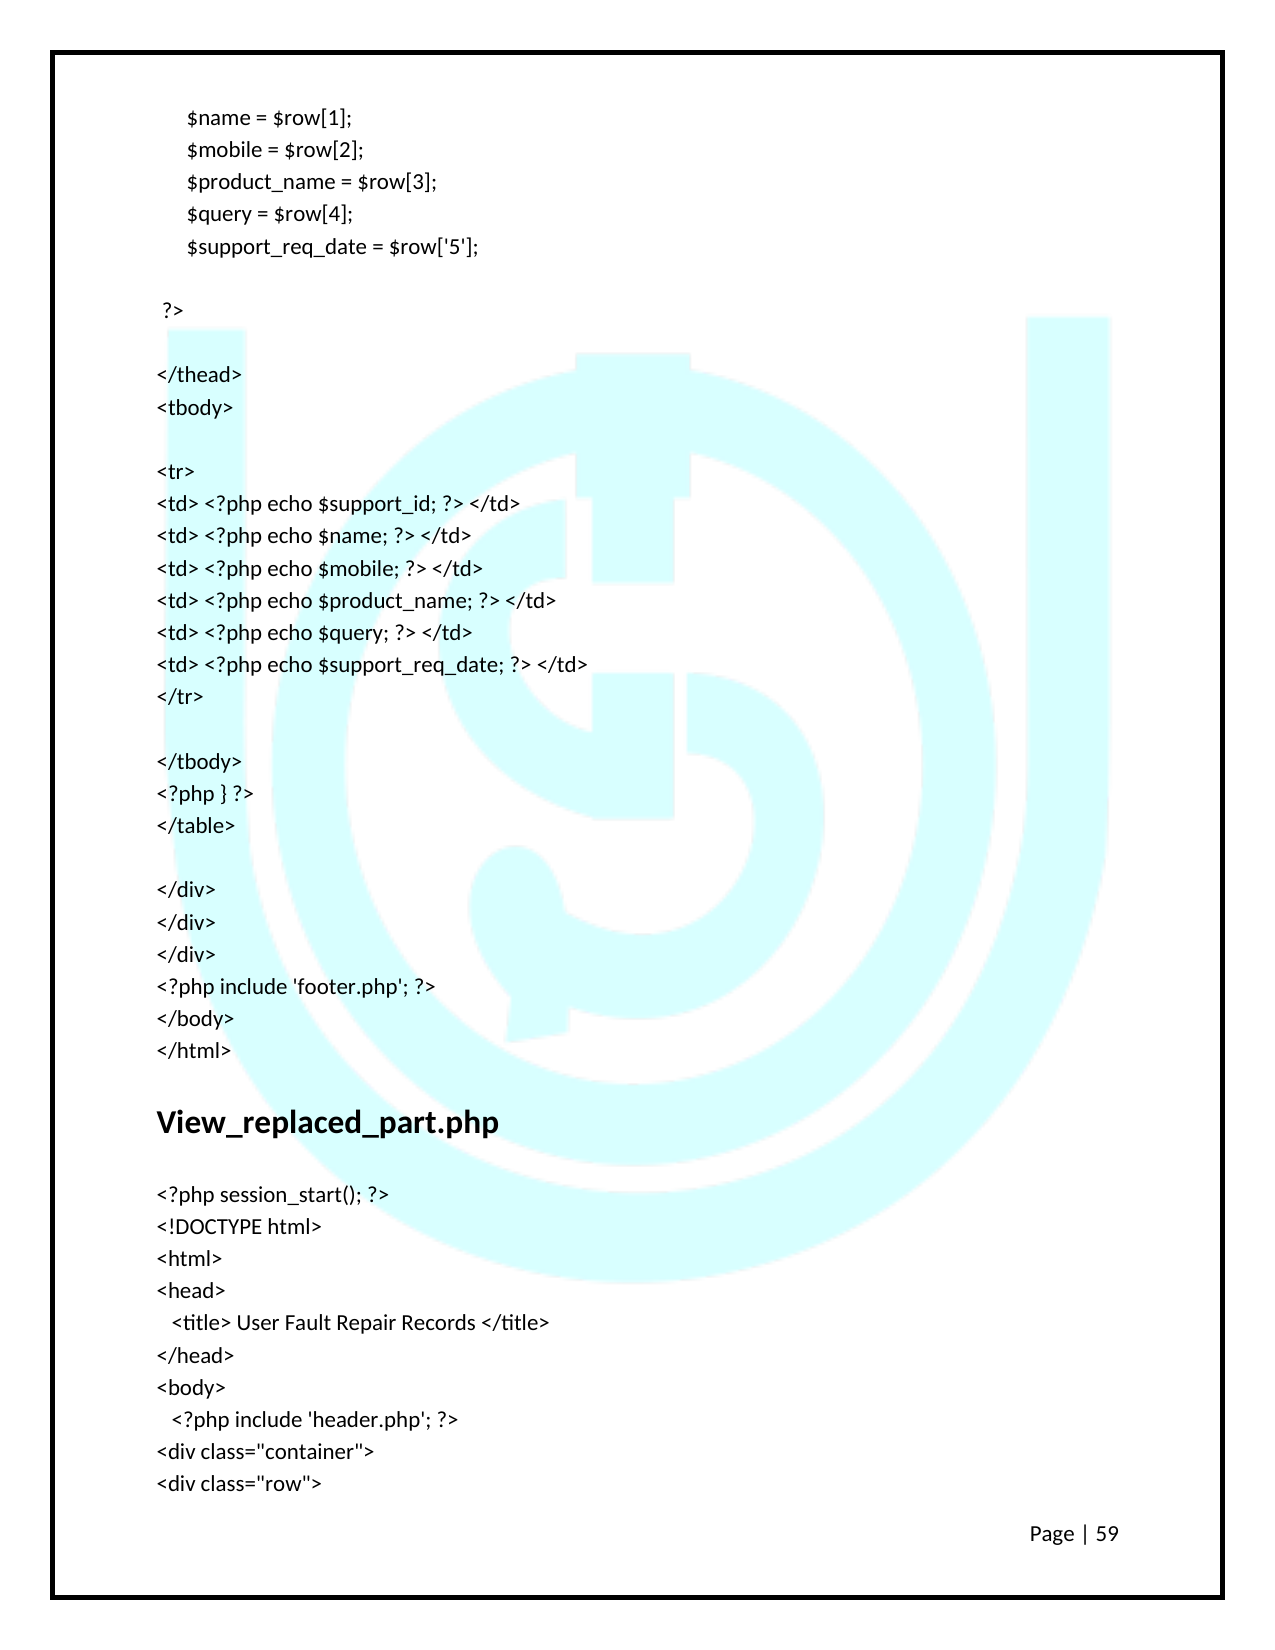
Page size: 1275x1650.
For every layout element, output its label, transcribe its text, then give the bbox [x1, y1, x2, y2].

text <td> <?php echo $mobile; ?> </td> [156, 554, 1118, 582]
text <tr> [156, 457, 1118, 485]
text <?php include 'header.php'; ?> [156, 1405, 1118, 1433]
text </tr> [156, 682, 1118, 710]
text $mobile = $row[2]; [156, 135, 1118, 163]
text <?php session_start(); ?> [156, 1180, 1118, 1208]
text <td> <?php echo $product_name; ?> </td> [156, 586, 1118, 614]
text <html> [156, 1244, 1118, 1272]
text <!DOCTYPE html> [156, 1212, 1118, 1240]
text </table> [156, 811, 1118, 839]
text </html> [156, 1036, 1118, 1064]
text </div> [156, 908, 1118, 936]
text </div> [156, 940, 1118, 968]
text $name = $row[1]; [156, 103, 1118, 131]
text <head> [156, 1276, 1118, 1304]
text <body> [156, 1373, 1118, 1401]
text ?> [156, 296, 1118, 324]
text </thead> [156, 361, 1118, 388]
text <tbody> [156, 393, 1118, 421]
text $query = $row[4]; [156, 199, 1118, 228]
text <title> User Fault Repair Records </title> [156, 1308, 1118, 1337]
text </div> [156, 876, 1118, 903]
text <div class="container"> [156, 1437, 1118, 1465]
text View_replaced_part.php [156, 1101, 1118, 1142]
text </tbody> [156, 747, 1118, 775]
text <?php } ?> [156, 779, 1118, 807]
text $product_name = $row[3]; [156, 167, 1118, 195]
text $support_req_date = $row['5']; [156, 232, 1118, 260]
text <td> <?php echo $support_id; ?> </td> [156, 489, 1118, 517]
text <?php include 'footer.php'; ?> [156, 972, 1118, 1000]
text </head> [156, 1341, 1118, 1369]
text </body> [156, 1004, 1118, 1032]
text <td> <?php echo $name; ?> </td> [156, 521, 1118, 549]
text <div class="row"> [156, 1469, 1118, 1497]
text <td> <?php echo $query; ?> </td> [156, 618, 1118, 646]
text <td> <?php echo $support_req_date; ?> </td> [156, 650, 1118, 678]
